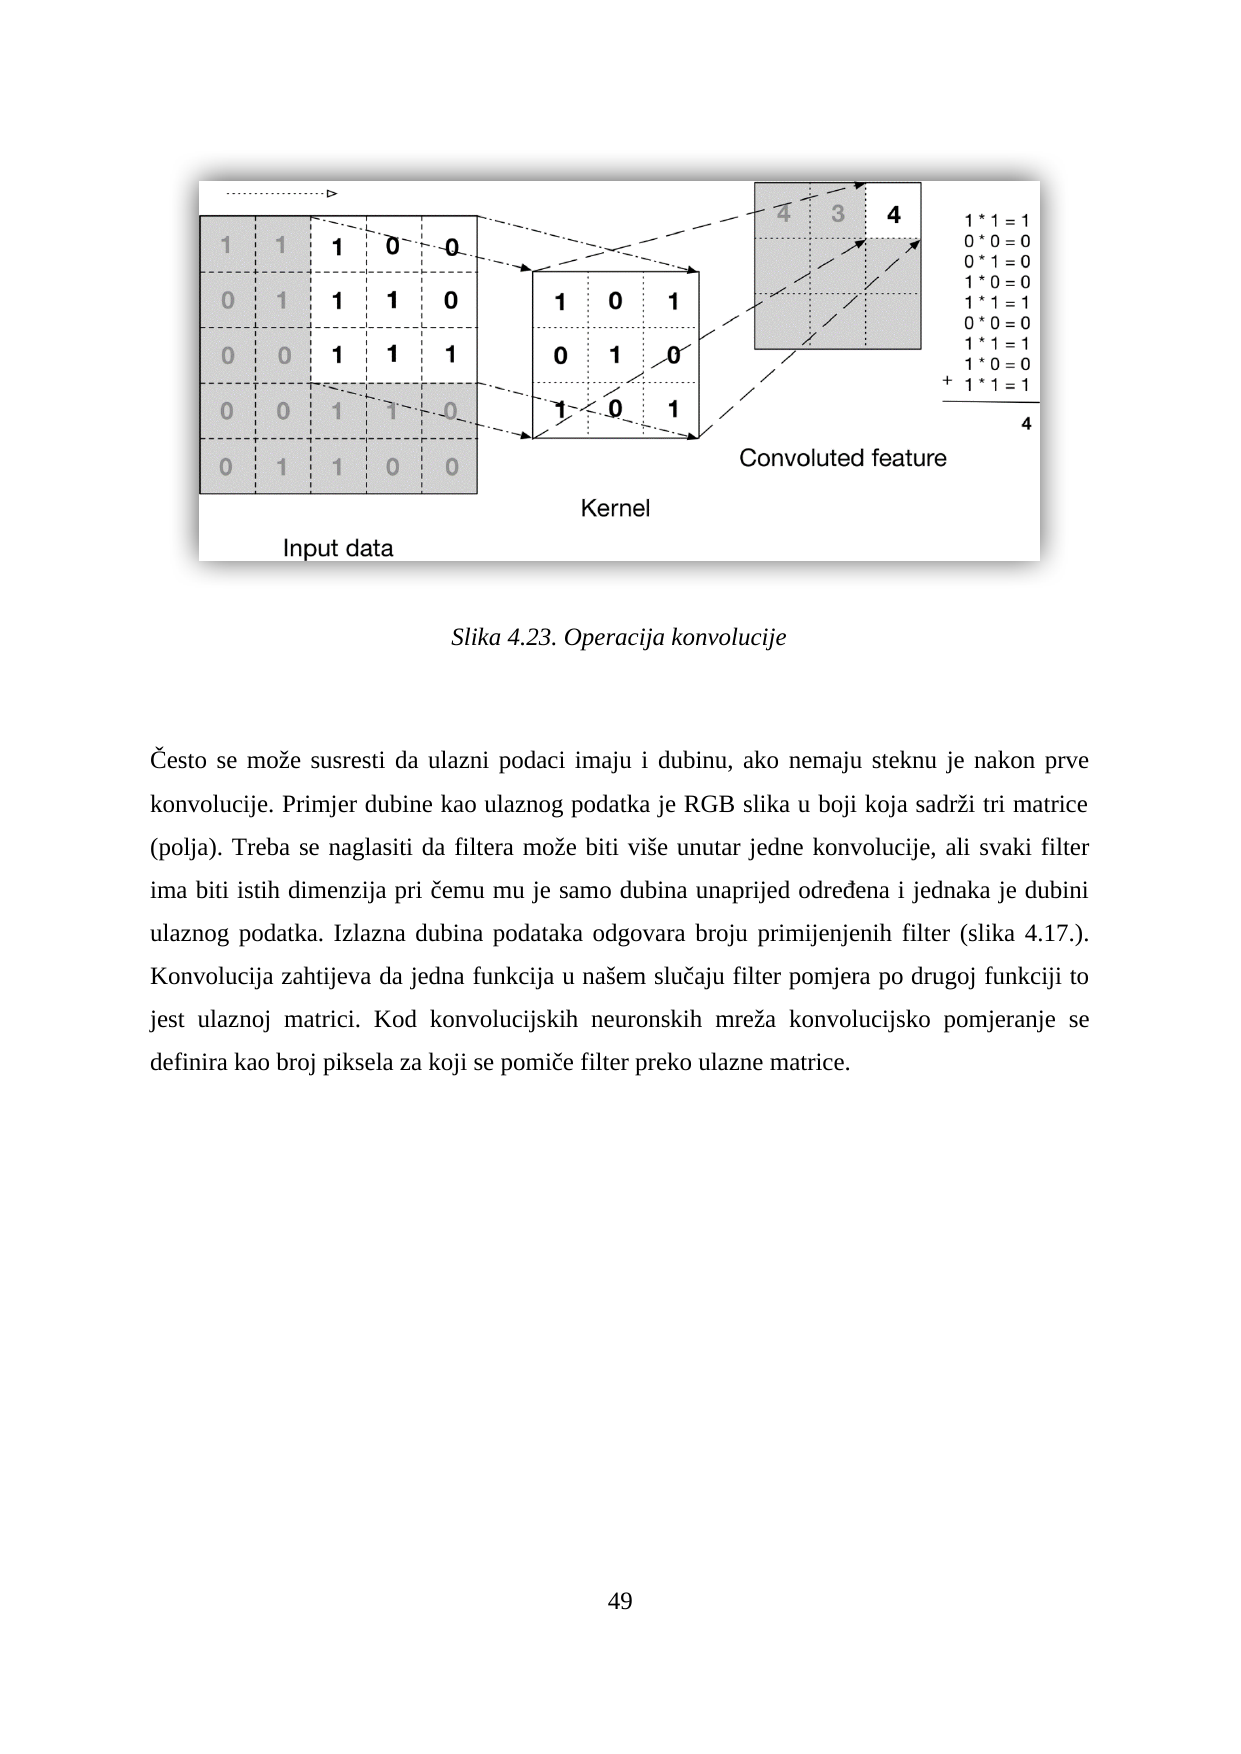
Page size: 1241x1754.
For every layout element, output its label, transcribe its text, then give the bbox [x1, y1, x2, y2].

picture [199, 181, 1040, 561]
text Često se može susresti da ulazni podaci imaju i dubinu, ako nemaju steknu je nakon prve konvolucije. Primjer dubine kao ulaznog podatka je RGB slika u boji koja sadrži tri matrice (polja). Treba se naglasiti da filtera može biti više unutar jedne konvolucije, ali svaki filter ima biti istih dimenzija pri čemu mu je samo dubina unaprijed određena i jednaka je dubini ulaznog podatka. Izlazna dubina podataka odgovara broju primijenjenih filter (slika 4.17.). Konvolucija zahtijeva da jedna funkcija u našem slučaju filter pomjera po drugoj funkciji to jest ulaznoj matrici. Kod konvolucijskih neuronskih mreža konvolucijsko pomjeranje se definira kao broj piksela za koji se pomiče filter preko ulazne matrice. [150, 746, 1090, 1076]
